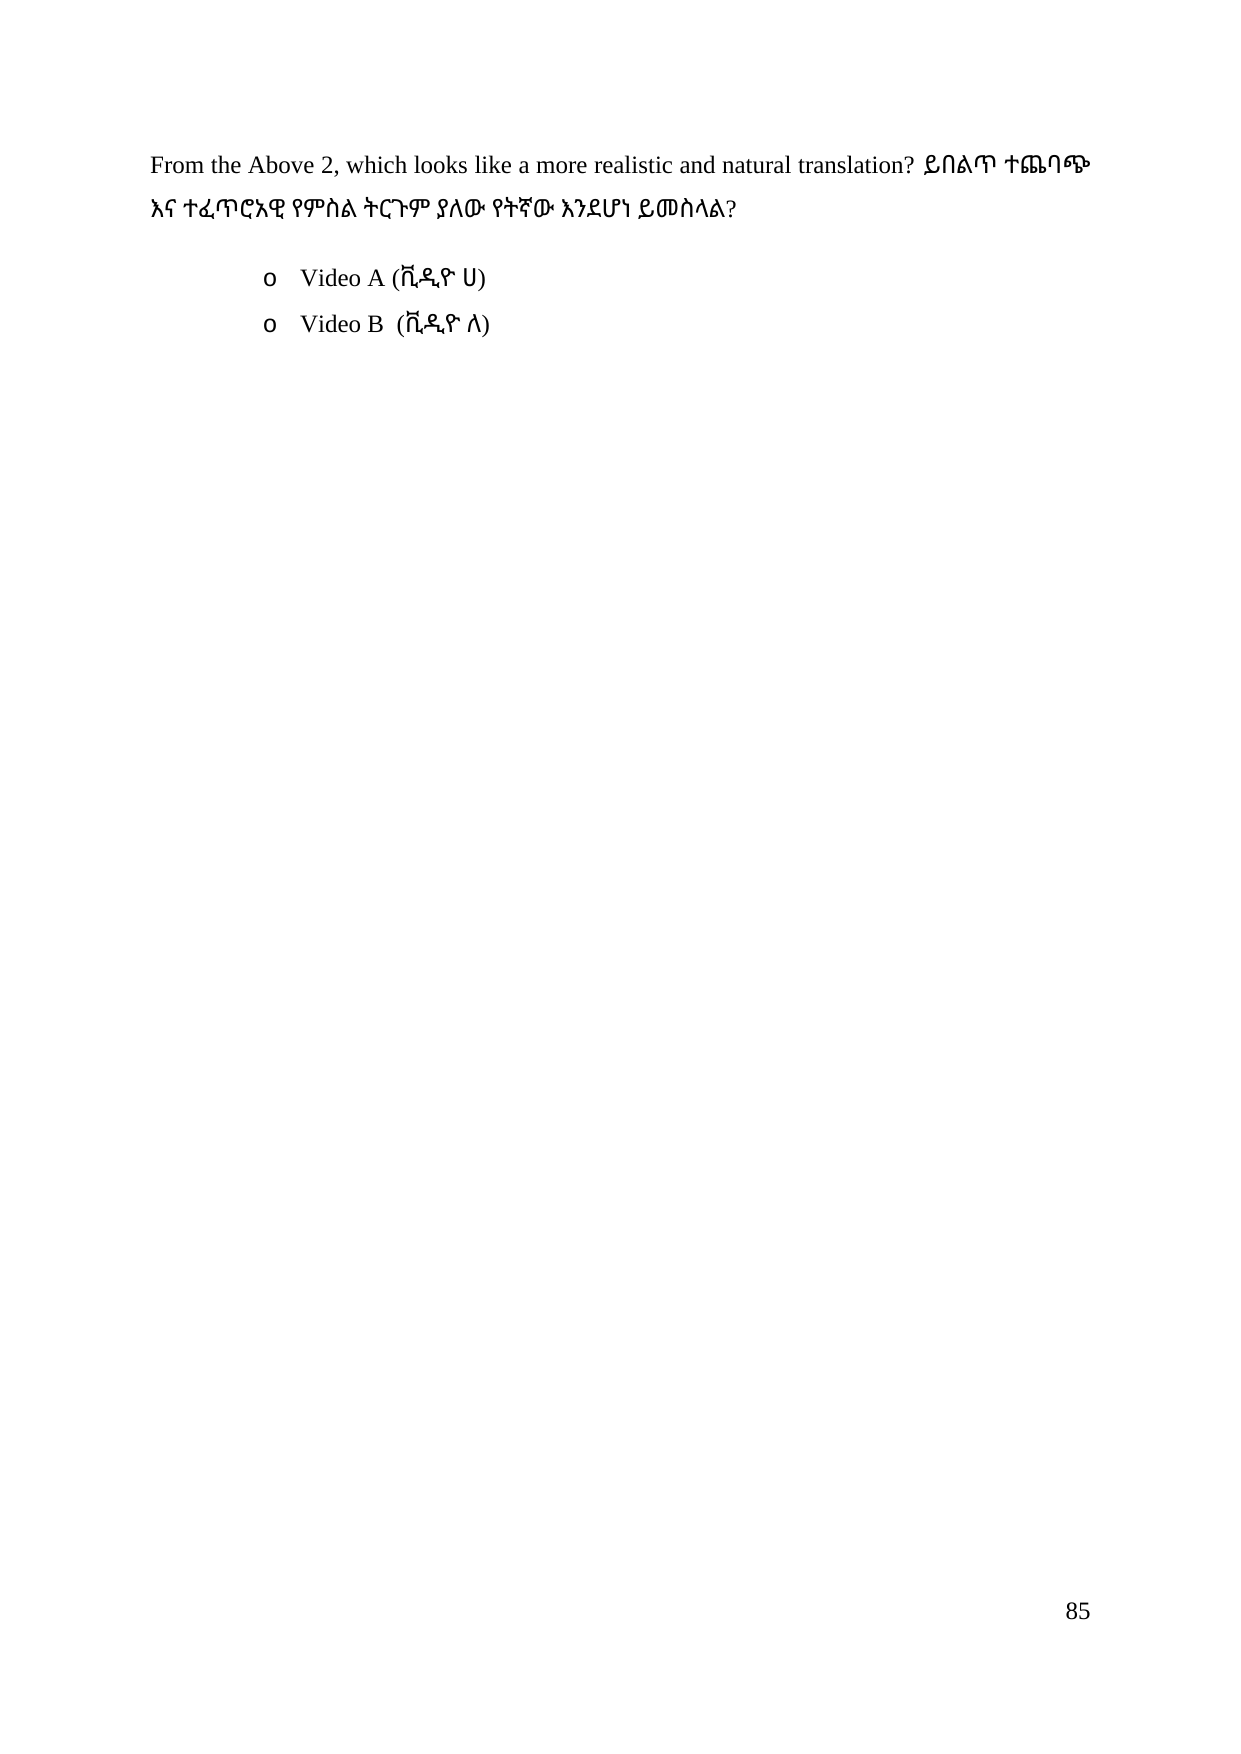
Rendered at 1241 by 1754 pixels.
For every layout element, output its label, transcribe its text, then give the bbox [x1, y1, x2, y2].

list Video B (ቪዲዮ ለ) [262, 309, 1090, 340]
text From the Above 2, which looks like a more realistic and natural translation? ይበልጥ ተጨባጭ እና ተፈጥሮአዊ የምስል ትርጉም ያለው የትኛው እንደሆነ ይመስላል? [150, 150, 1090, 223]
list Video A (ቪዲዮ ሀ) [262, 263, 1090, 293]
